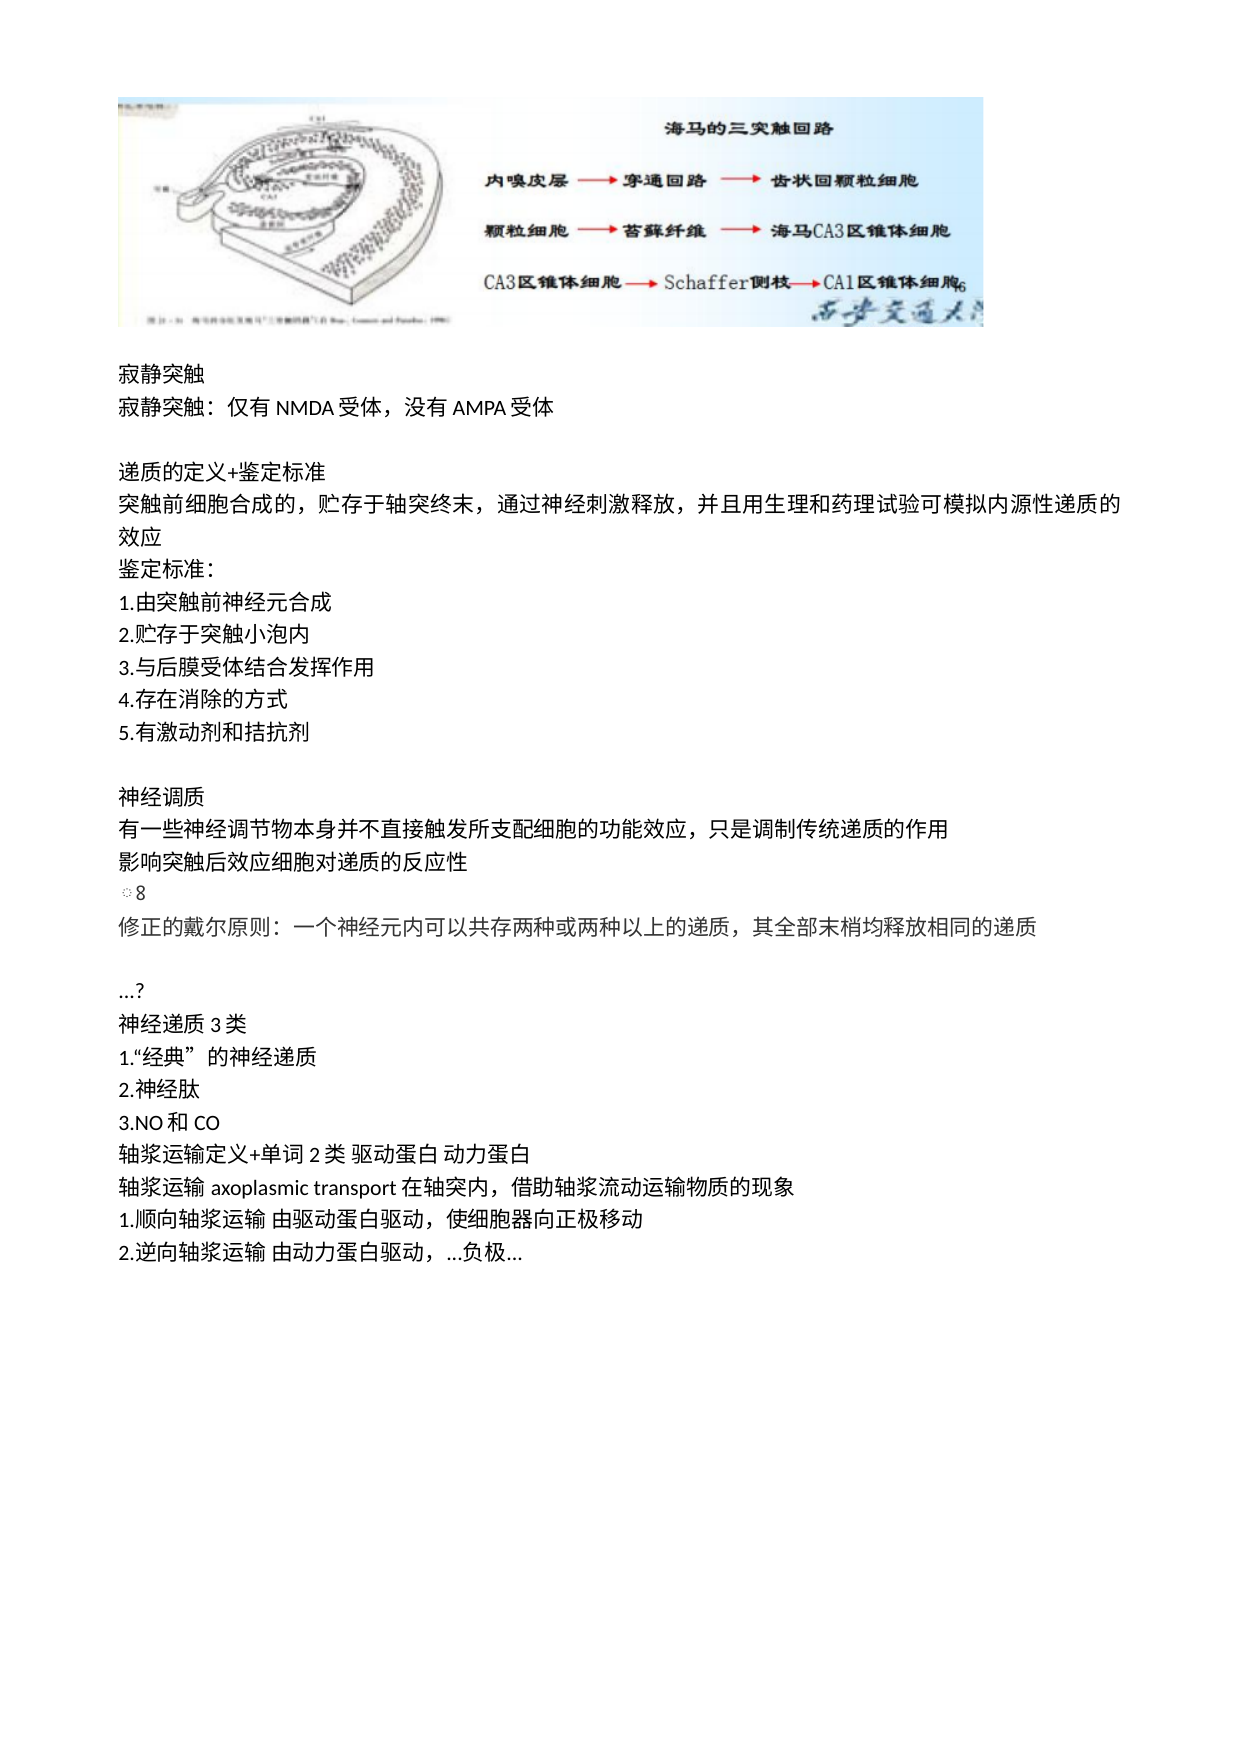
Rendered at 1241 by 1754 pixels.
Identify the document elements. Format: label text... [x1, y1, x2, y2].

text 4.存在消除的方式 [118, 682, 1122, 714]
text 影响突触后效应细胞对递质的反应性 [118, 844, 1122, 877]
text 5.有激动剂和拮抗剂 [118, 714, 1122, 747]
text 修正的戴尔原则：一个神经元内可以共存两种或两种以上的递质，其全部末梢均释放相同的递质 [118, 909, 1122, 942]
text 寂静突触 [118, 357, 1122, 389]
text ଃ [118, 877, 1122, 909]
text 有一些神经调节物本身并不直接触发所支配细胞的功能效应，只是调制传统递质的作用 [118, 812, 1122, 844]
text 递质的定义+鉴定标准 [118, 454, 1122, 487]
text ...? [118, 974, 1122, 1007]
text 寂静突触：仅有NMDA受体，没有AMPA受体 [118, 389, 1122, 422]
text 2.神经肽 [118, 1072, 1122, 1104]
text 1.“经典”的神经递质 [118, 1039, 1122, 1072]
text 2.逆向轴浆运输 由动力蛋白驱动，...负极... [118, 1234, 1122, 1267]
text 轴浆运输 axoplasmic transport 在轴突内，借助轴浆流动运输物质的现象 [118, 1169, 1122, 1202]
text 轴浆运输定义+单词 2类 驱动蛋白 动力蛋白 [118, 1137, 1122, 1169]
text 1.顺向轴浆运输 由驱动蛋白驱动，使细胞器向正极移动 [118, 1202, 1122, 1234]
text 鉴定标准： [118, 552, 1122, 584]
picture [118, 97, 984, 327]
text 神经调质 [118, 779, 1122, 812]
text 3.与后膜受体结合发挥作用 [118, 649, 1122, 682]
text 突触前细胞合成的，贮存于轴突终末，通过神经刺激释放，并且用生理和药理试验可模拟内源性递质的效应 [118, 487, 1122, 552]
text 神经递质3类 [118, 1007, 1122, 1039]
text 1.由突触前神经元合成 [118, 584, 1122, 617]
text 3.NO和CO [118, 1104, 1122, 1137]
text 2.贮存于突触小泡内 [118, 617, 1122, 649]
